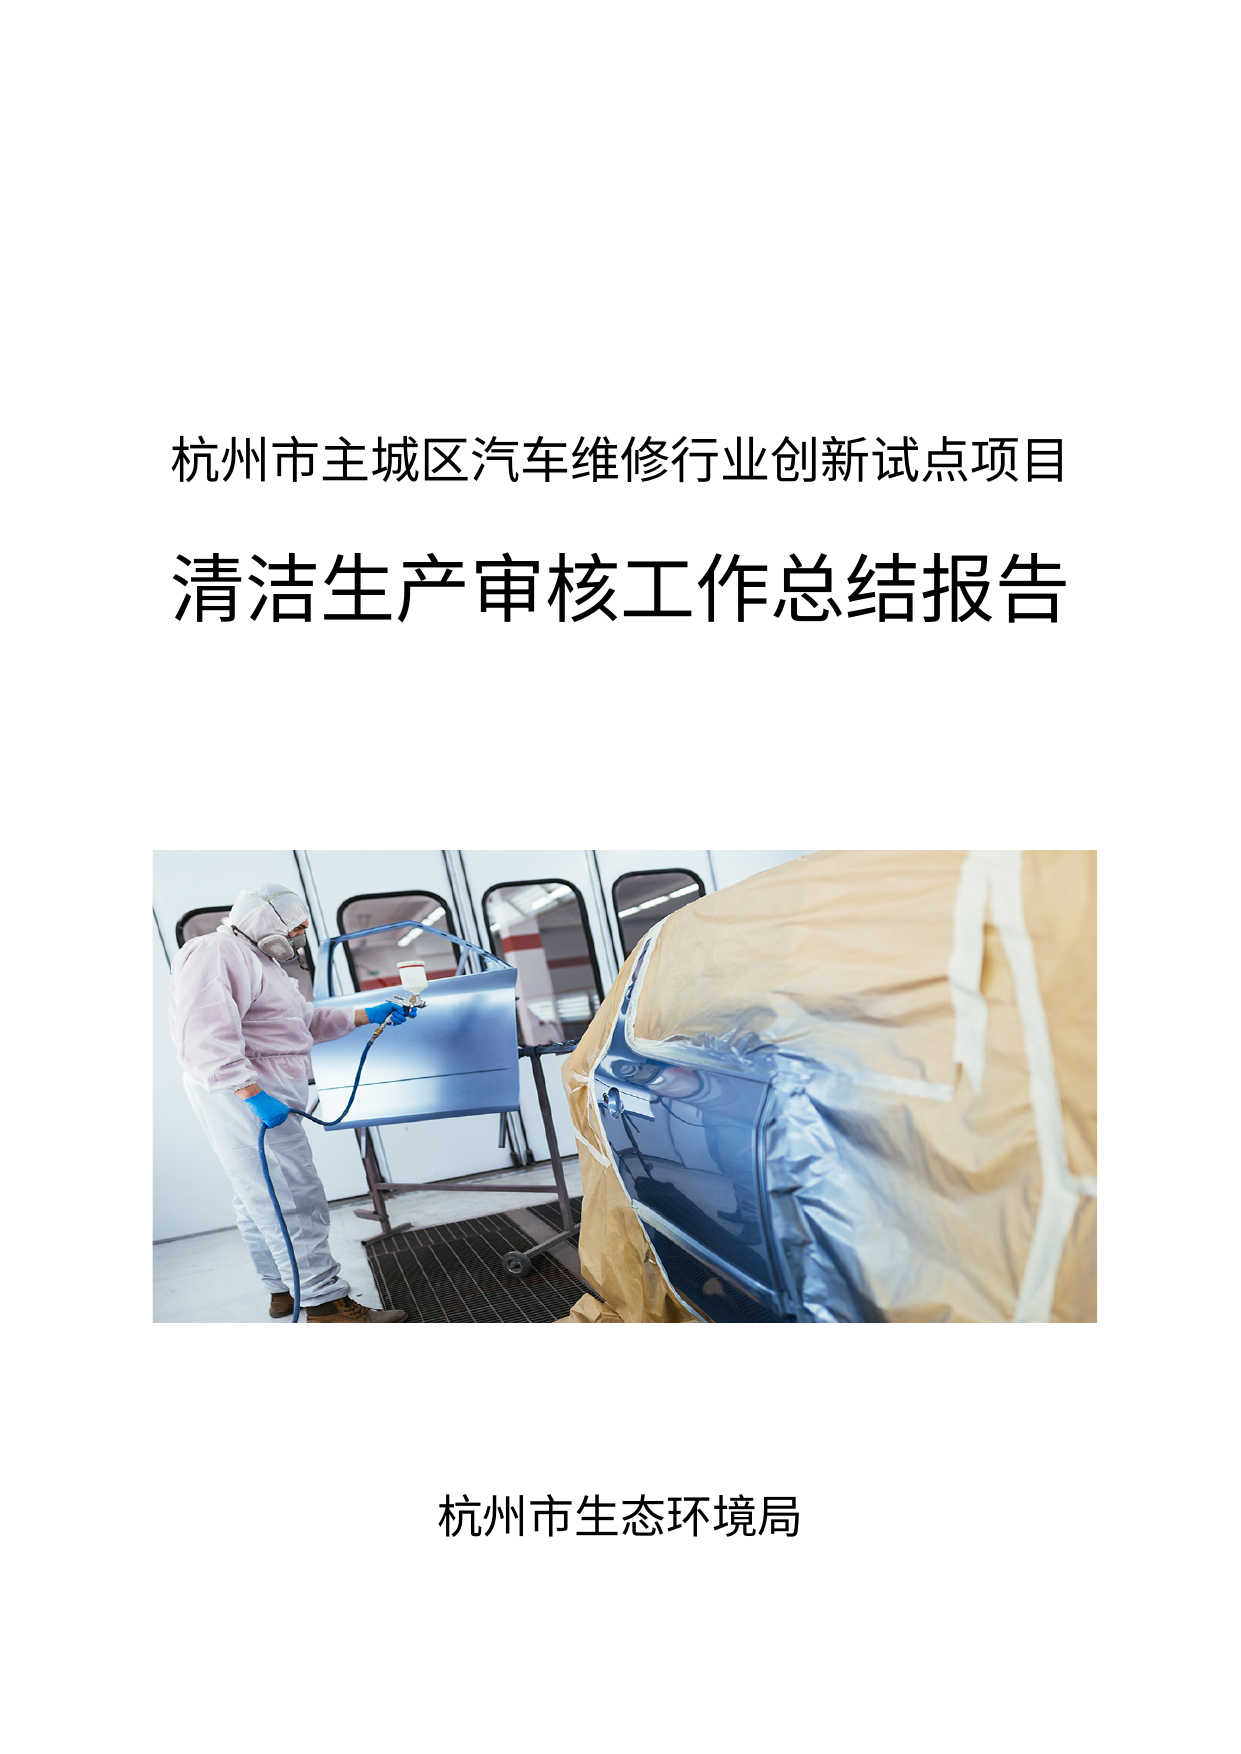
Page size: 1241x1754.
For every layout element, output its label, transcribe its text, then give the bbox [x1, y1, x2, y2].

text 清洁生产审核工作总结报告 [152, 529, 1088, 638]
text 杭州市生态环境局 [152, 1481, 1088, 1547]
text 杭州市主城区汽车维修行业创新试点项目 [152, 421, 1088, 493]
picture [152, 850, 1098, 1323]
